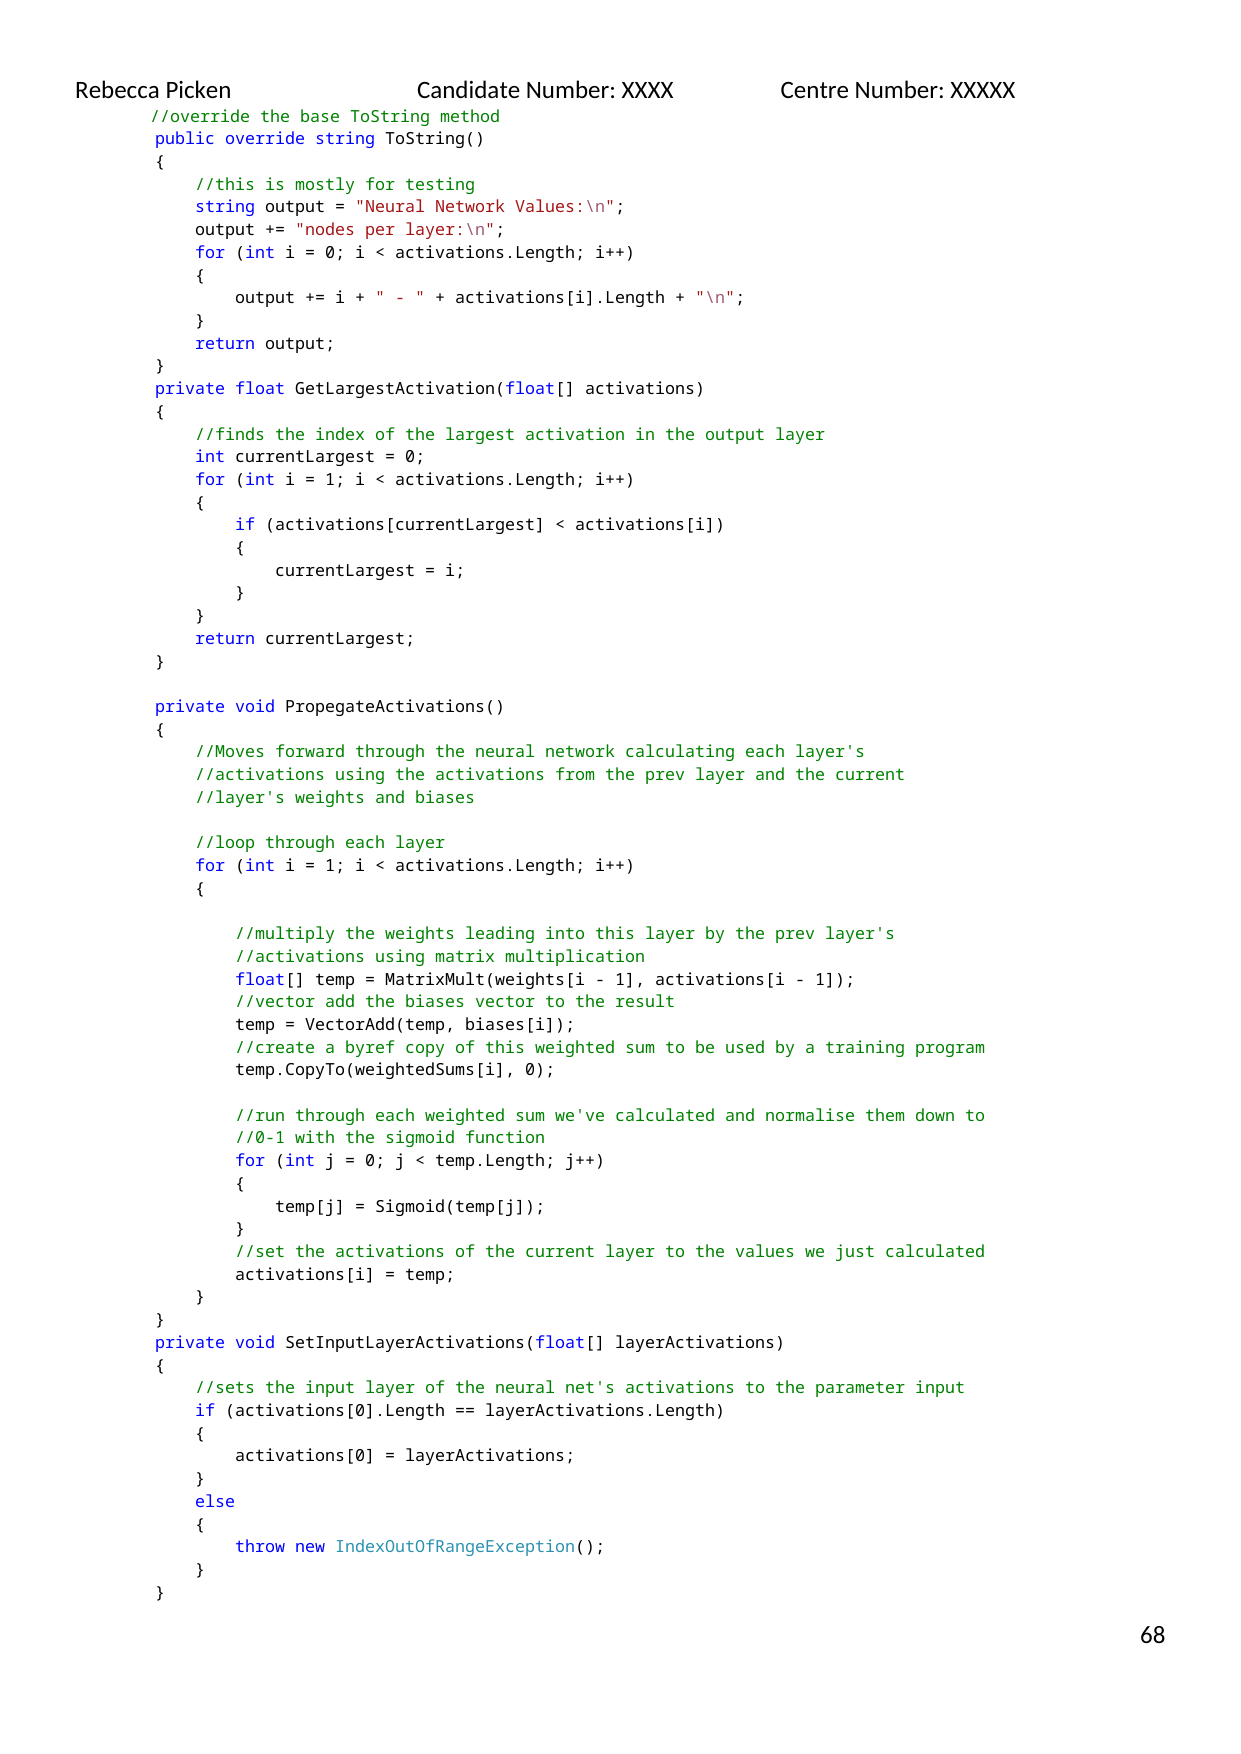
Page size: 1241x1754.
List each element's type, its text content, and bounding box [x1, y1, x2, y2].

text return output; [75, 331, 1165, 354]
text { [75, 150, 1165, 172]
text { [75, 263, 1165, 286]
text throw new IndexOutOfRangeException(); [75, 1535, 1165, 1558]
text //this is mostly for testing [75, 172, 1165, 195]
text //vector add the biases vector to the result [75, 990, 1165, 1013]
text //activations using the activations from the prev layer and the current [75, 763, 1165, 786]
text for (int i = 1; i < activations.Length; i++) [75, 468, 1165, 490]
text //finds the index of the largest activation in the output layer [75, 422, 1165, 445]
text private void SetInputLayerActivations(float[] layerActivations) [75, 1331, 1165, 1353]
text float[] temp = MatrixMult(weights[i - 1], activations[i - 1]); [75, 967, 1165, 990]
text int currentLargest = 0; [75, 445, 1165, 468]
text output += i + " - " + activations[i].Length + "\n"; [75, 286, 1165, 309]
text //0-1 with the sigmoid function [75, 1126, 1165, 1149]
text temp.CopyTo(weightedSums[i], 0); [75, 1058, 1165, 1081]
text { [75, 399, 1165, 422]
text //create a byref copy of this weighted sum to be used by a training program [75, 1035, 1165, 1058]
text output += "nodes per layer:\n"; [75, 218, 1165, 241]
text } [75, 1285, 1165, 1308]
text { [75, 1172, 1165, 1194]
text } [75, 309, 1165, 331]
text //run through each weighted sum we've calculated and normalise them down to [75, 1103, 1165, 1126]
text string output = "Neural Network Values:\n"; [75, 195, 1165, 218]
text { [75, 490, 1165, 513]
text //override the base ToString method [75, 104, 1165, 127]
text //Moves forward through the neural network calculating each layer's [75, 740, 1165, 763]
text //multiply the weights leading into this layer by the prev layer's [75, 922, 1165, 944]
text { [75, 876, 1165, 899]
text temp = VectorAdd(temp, biases[i]); [75, 1013, 1165, 1035]
text //set the activations of the current layer to the values we just calculated [75, 1240, 1165, 1262]
text for (int j = 0; j < temp.Length; j++) [75, 1149, 1165, 1172]
text { [75, 717, 1165, 740]
text } [75, 1580, 1165, 1603]
text temp[j] = Sigmoid(temp[j]); [75, 1194, 1165, 1217]
text private void PropegateActivations() [75, 695, 1165, 717]
text for (int i = 1; i < activations.Length; i++) [75, 854, 1165, 876]
text private float GetLargestActivation(float[] activations) [75, 377, 1165, 399]
text activations[i] = temp; [75, 1262, 1165, 1285]
text //layer's weights and biases [75, 786, 1165, 808]
text { [75, 1512, 1165, 1535]
text } [75, 649, 1165, 672]
text currentLargest = i; [75, 558, 1165, 581]
text { [75, 536, 1165, 558]
text for (int i = 0; i < activations.Length; i++) [75, 241, 1165, 263]
text { [75, 1353, 1165, 1376]
text //loop through each layer [75, 831, 1165, 854]
text //activations using matrix multiplication [75, 944, 1165, 967]
text } [75, 1558, 1165, 1580]
text public override string ToString() [75, 127, 1165, 150]
text //sets the input layer of the neural net's activations to the parameter input [75, 1376, 1165, 1399]
text if (activations[currentLargest] < activations[i]) [75, 513, 1165, 536]
text } [75, 354, 1165, 377]
text if (activations[0].Length == layerActivations.Length) [75, 1399, 1165, 1421]
text } [75, 1217, 1165, 1240]
text { [75, 1421, 1165, 1444]
text return currentLargest; [75, 627, 1165, 649]
text } [75, 1308, 1165, 1331]
text else [75, 1489, 1165, 1512]
text } [75, 1467, 1165, 1489]
text } [75, 604, 1165, 627]
text activations[0] = layerActivations; [75, 1444, 1165, 1467]
text } [75, 581, 1165, 604]
